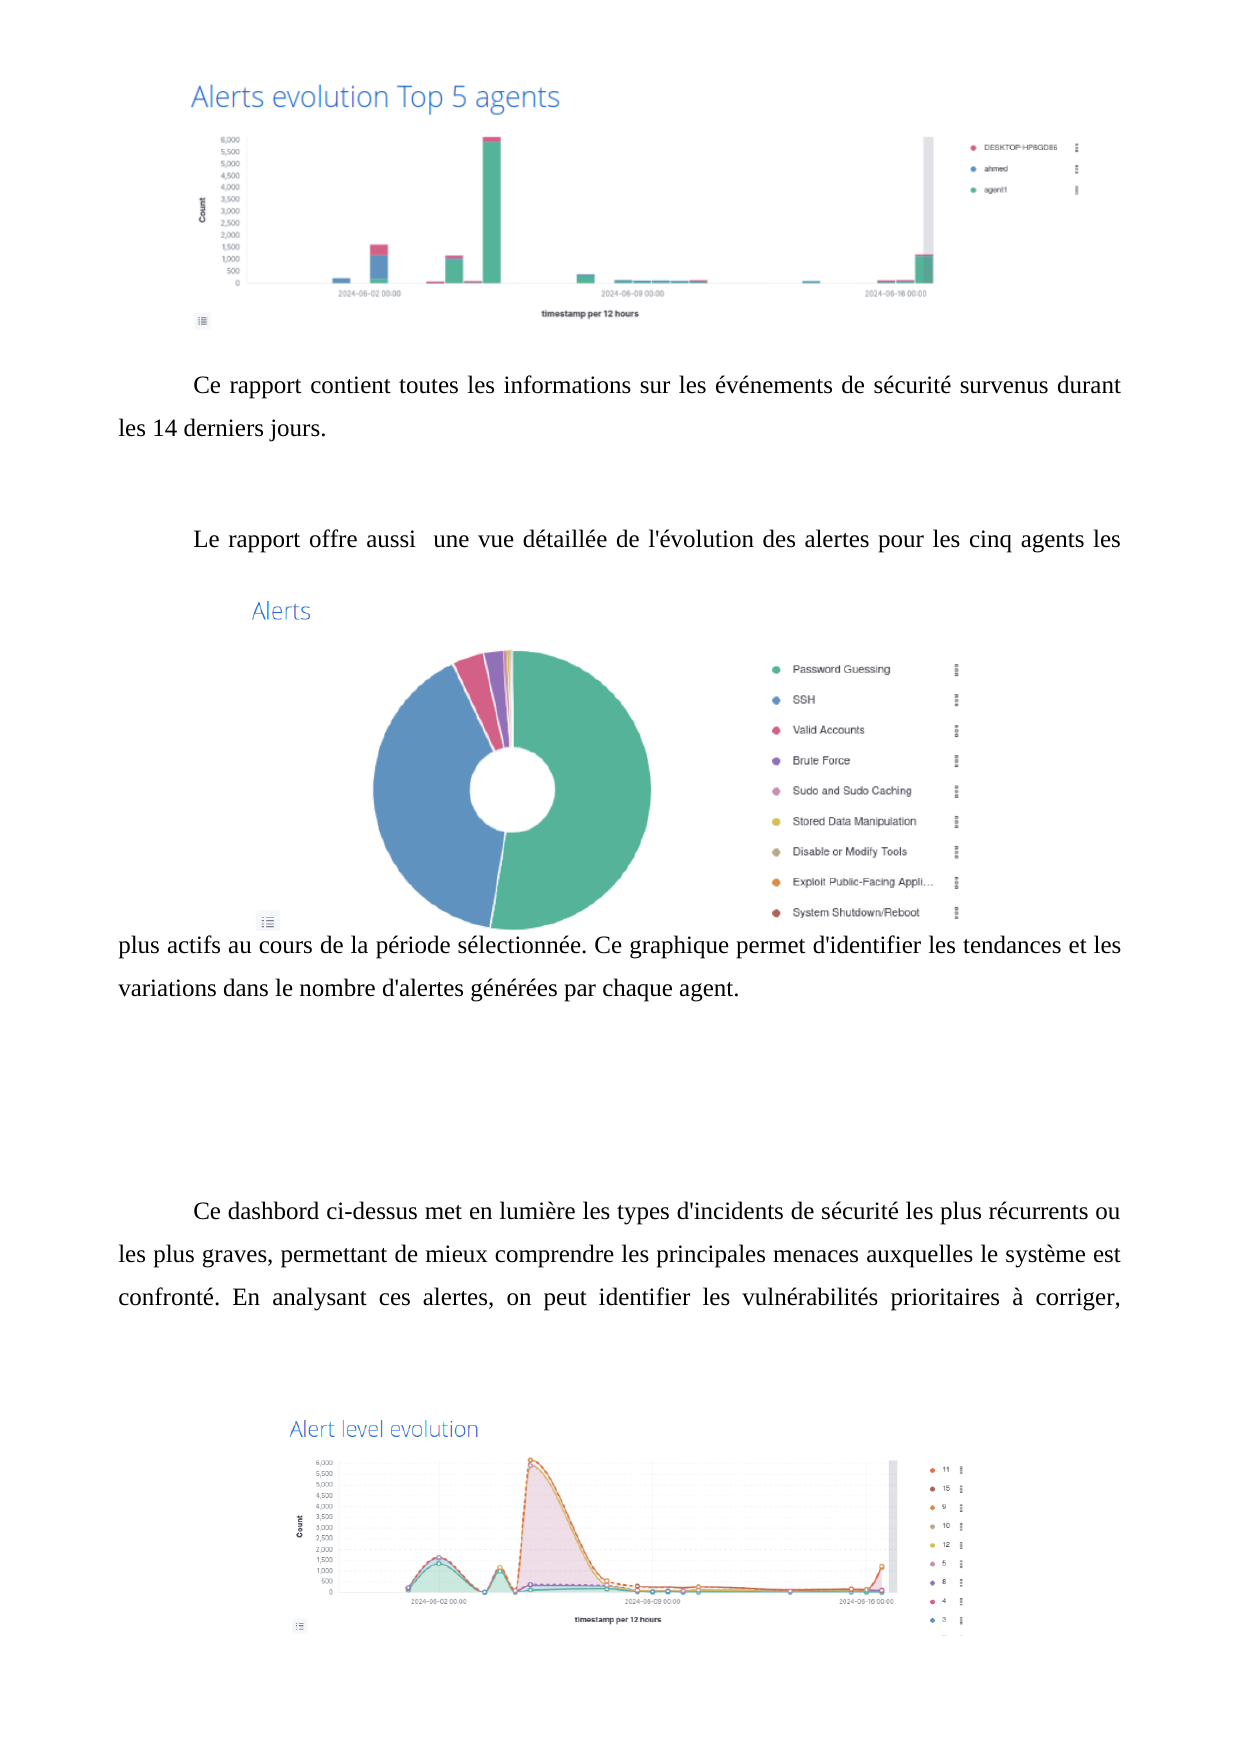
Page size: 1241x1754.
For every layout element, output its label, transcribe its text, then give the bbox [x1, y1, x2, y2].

picture [236, 1394, 1005, 1661]
picture [160, 71, 1123, 356]
picture [197, 569, 1044, 931]
